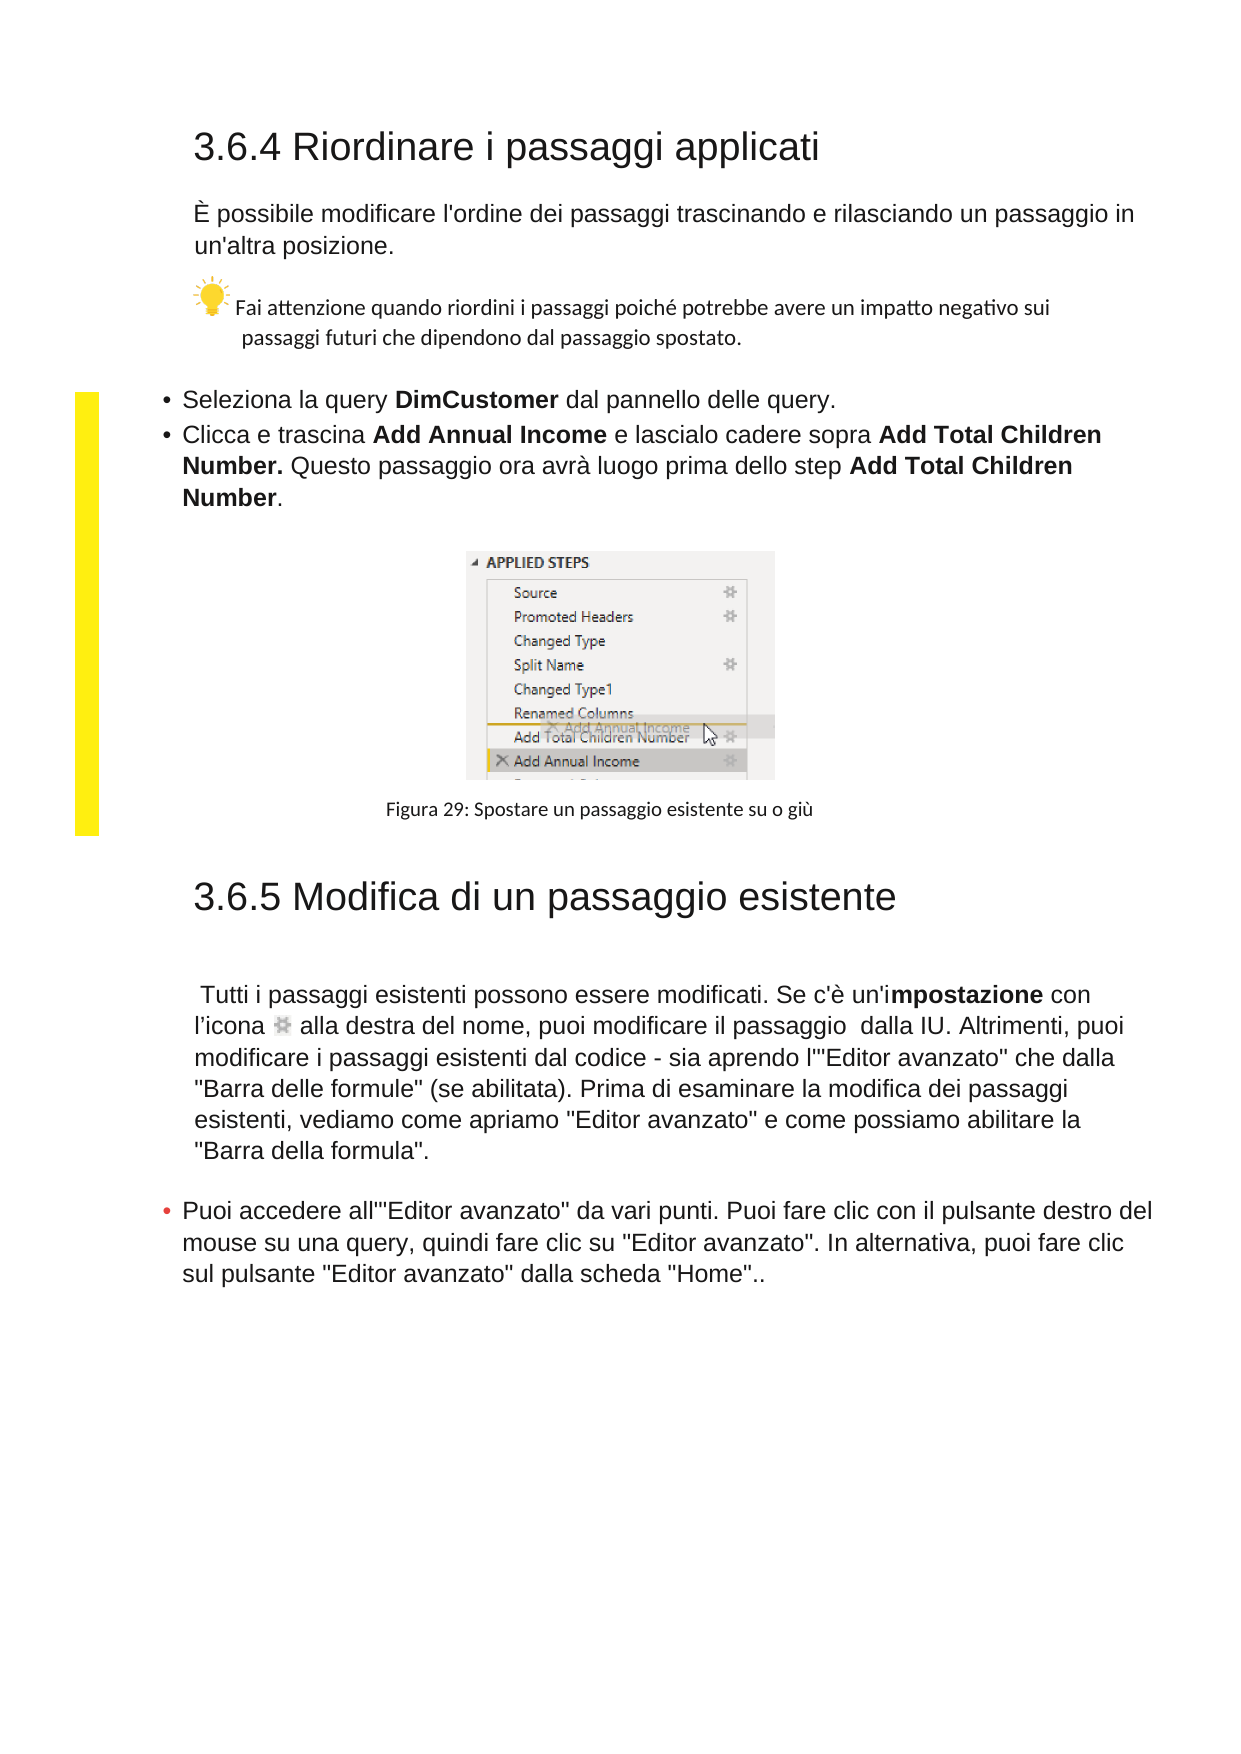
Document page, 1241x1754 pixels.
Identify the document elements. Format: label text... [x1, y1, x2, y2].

subtitle 3.6.4 Riordinare i passaggi applicati [193, 123, 1167, 168]
list Puoi accedere all'"Editor avanzato" da vari punti. Puoi fare clic con il pulsante destro del mouse su una query, quindi fare clic su "Editor avanzato". In alternativa, puoi fare clic sul pulsante "Editor avanzato" dalla scheda "Home".. [162, 1196, 1164, 1287]
subtitle 3.6.5 Modifica di un passaggio esistente [193, 873, 1167, 919]
picture [193, 276, 230, 316]
text Tutti i passaggi esistenti possono essere modificati. Se c'è un'impostazione con l’icona alla destra del nome, puoi modificare il passaggio dalla IU. Altrimenti, puoi modificare i passaggi esistenti dal codice - sia aprendo l'"Editor avanzato" che dalla "Barra delle formule" (se abilitata). Prima di esaminare la modifica dei passaggi esistenti, vediamo come apriamo "Editor avanzato" e come possiamo abilitare la "Barra della formula". [193, 980, 1149, 1165]
picture [465, 550, 775, 780]
text Fai attenzione quando riordini i passaggi poiché potrebbe avere un impatto negativo sui passaggi futuri che dipendono dal passaggio spostato. [193, 282, 1086, 351]
list Seleziona la query DimCustomer dal pannello delle query. [162, 384, 1135, 413]
text È possibile modificare l'ordine dei passaggi trascinando e rilasciando un passaggio in un'altra posizione. [193, 199, 1166, 259]
text Figura 29: Spostare un passaggio esistente su o giù [386, 796, 1167, 822]
picture [273, 1014, 292, 1036]
list Clicca e trascina Add Annual Income e lascialo cadere sopra Add Total Children Number. Questo passaggio ora avrà luogo prima dello step Add Total Children Number. [162, 420, 1135, 511]
